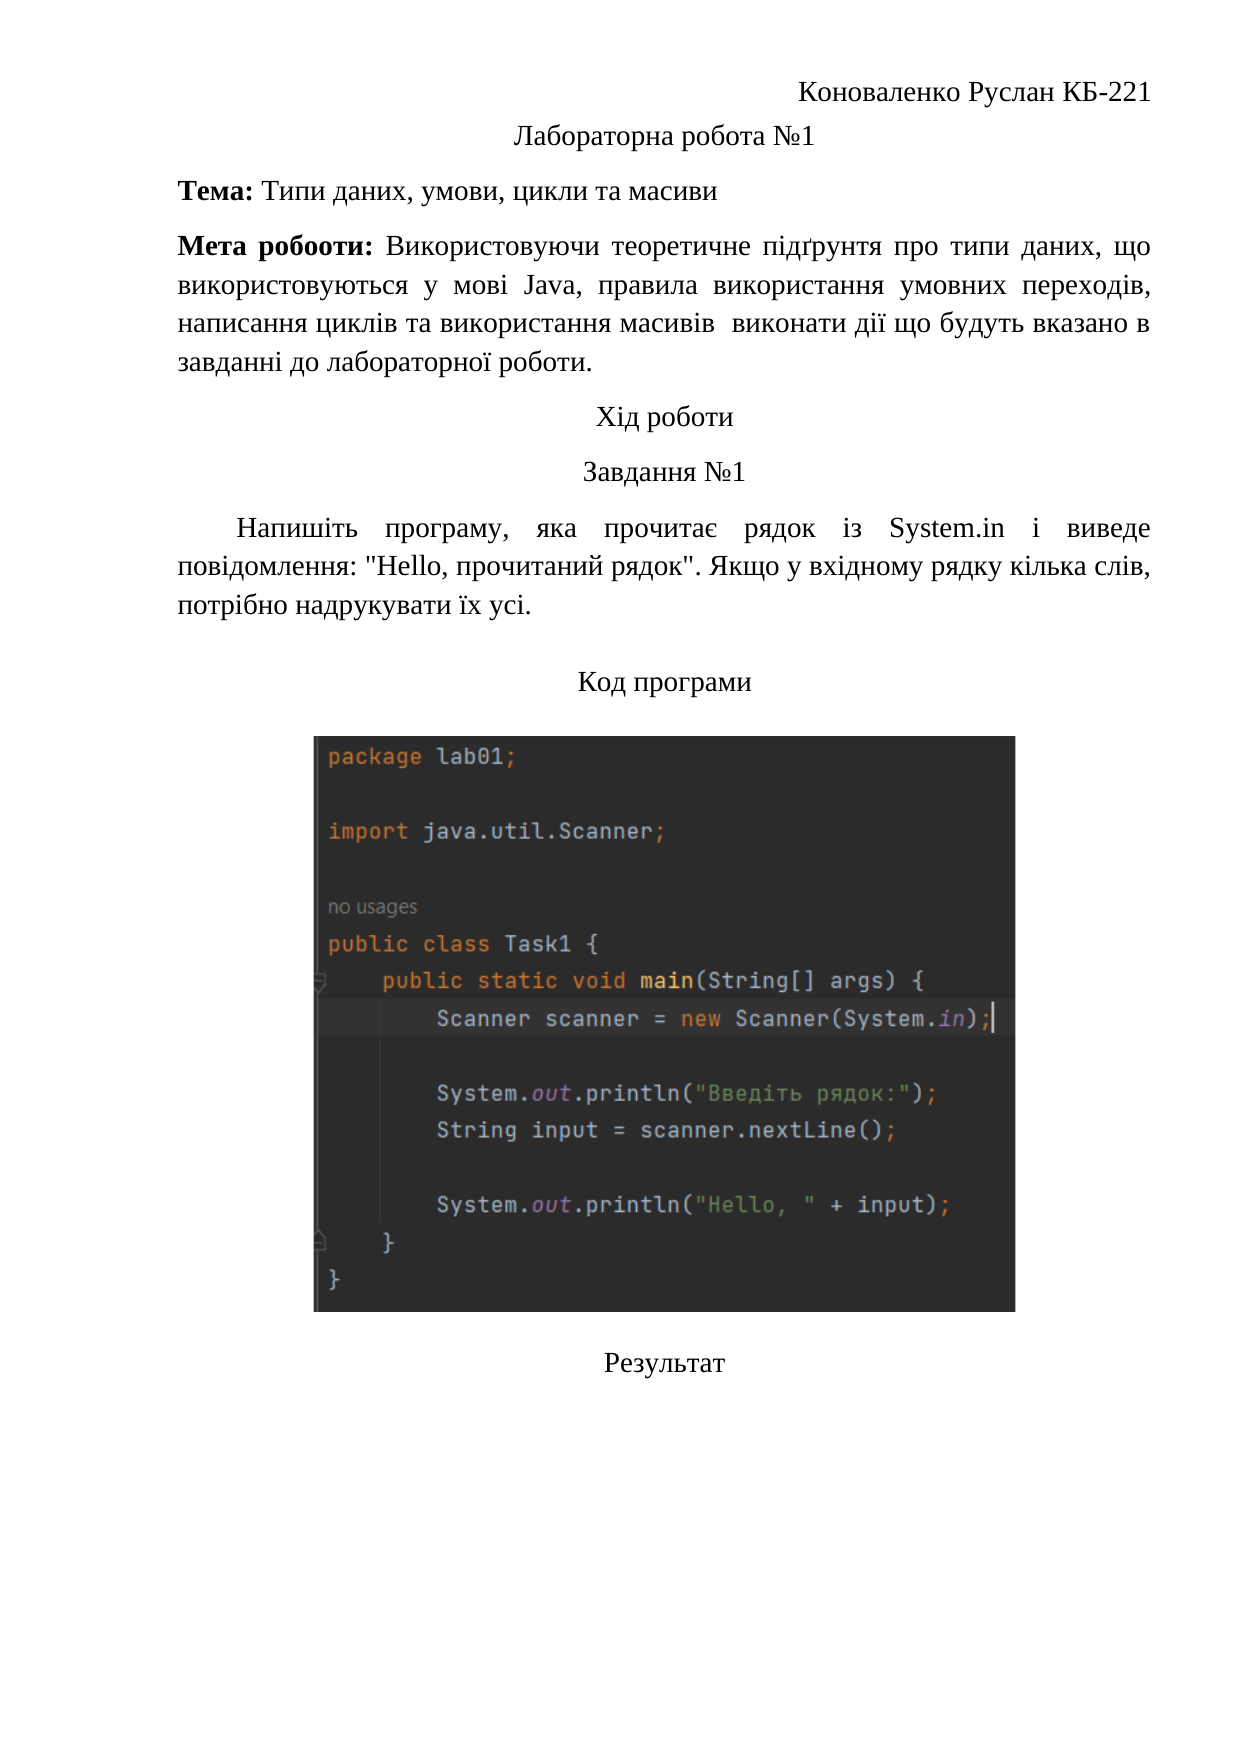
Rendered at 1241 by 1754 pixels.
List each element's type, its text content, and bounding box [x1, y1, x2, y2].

text Тема: Типи даних, умови, цикли та масиви [177, 173, 1152, 207]
text Мета робооти: Використовуючи теоретичне підґрунтя про типи даних, що використовуються у мові Java, правила використання умовних переходів, написання циклів та використання масивів виконати дії що будуть вказано в завданні до лабораторної роботи. [177, 228, 1152, 378]
list Напишіть програму, яка прочитає рядок із System.in і виведе повідомлення: "Hello, прочитаний рядок". Якщо у вхідному рядку кілька слів, потрібно надрукувати їх усі. [177, 510, 1152, 620]
text Завдання №1 [177, 454, 1152, 488]
list Результат [177, 1345, 1152, 1379]
text Хід роботи [177, 399, 1152, 433]
list Код програми [177, 664, 1152, 697]
picture [313, 736, 1016, 1312]
text Лабораторна робота №1 [177, 118, 1152, 152]
